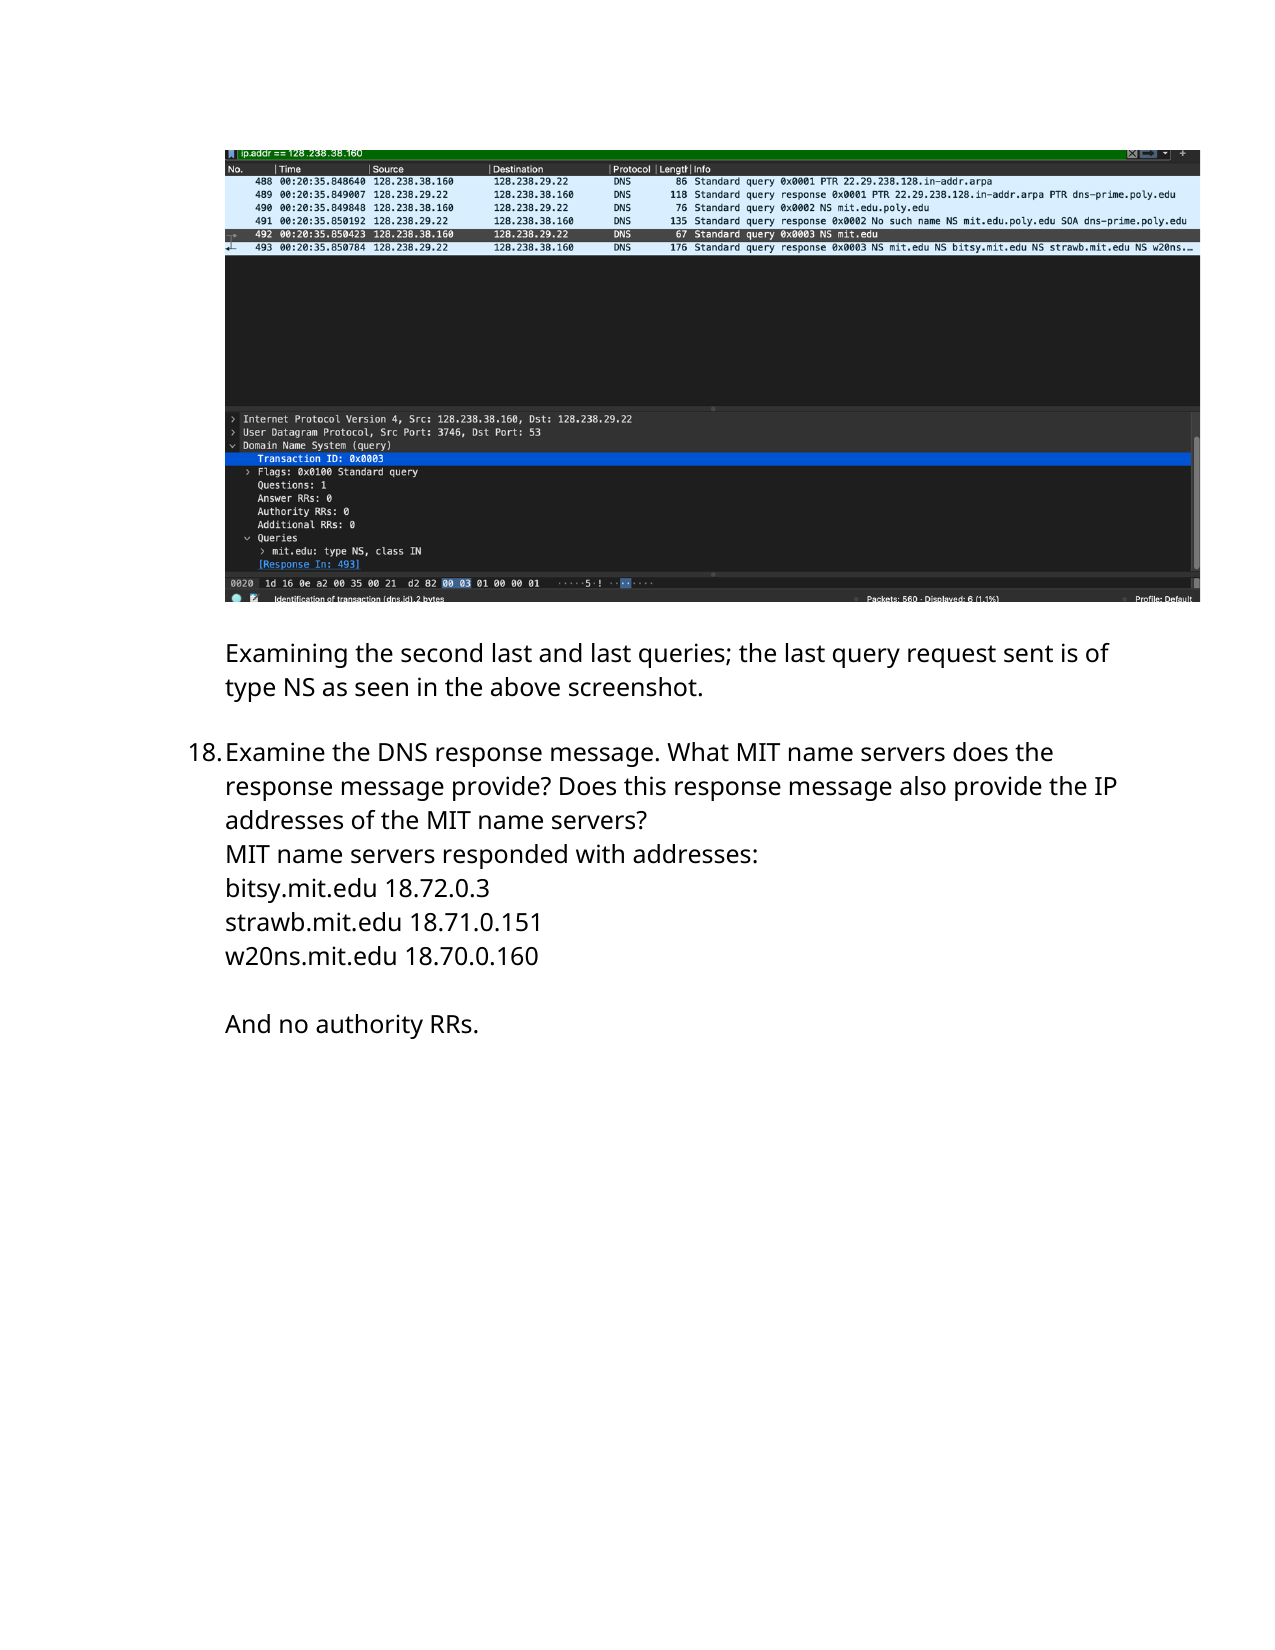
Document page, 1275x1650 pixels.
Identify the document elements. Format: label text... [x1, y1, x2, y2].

picture [225, 150, 1200, 602]
list Examine the DNS response message. What MIT name servers does the response message provide? Does this response message also provide the IP addresses of the MIT name servers? MIT name servers responded with addresses: bitsy.mit.edu 18.72.0.3 strawb.mit.edu 18.71.0.151 w20ns.mit.edu 18.70.0.160 And no authority RRs. [187, 735, 1125, 1075]
